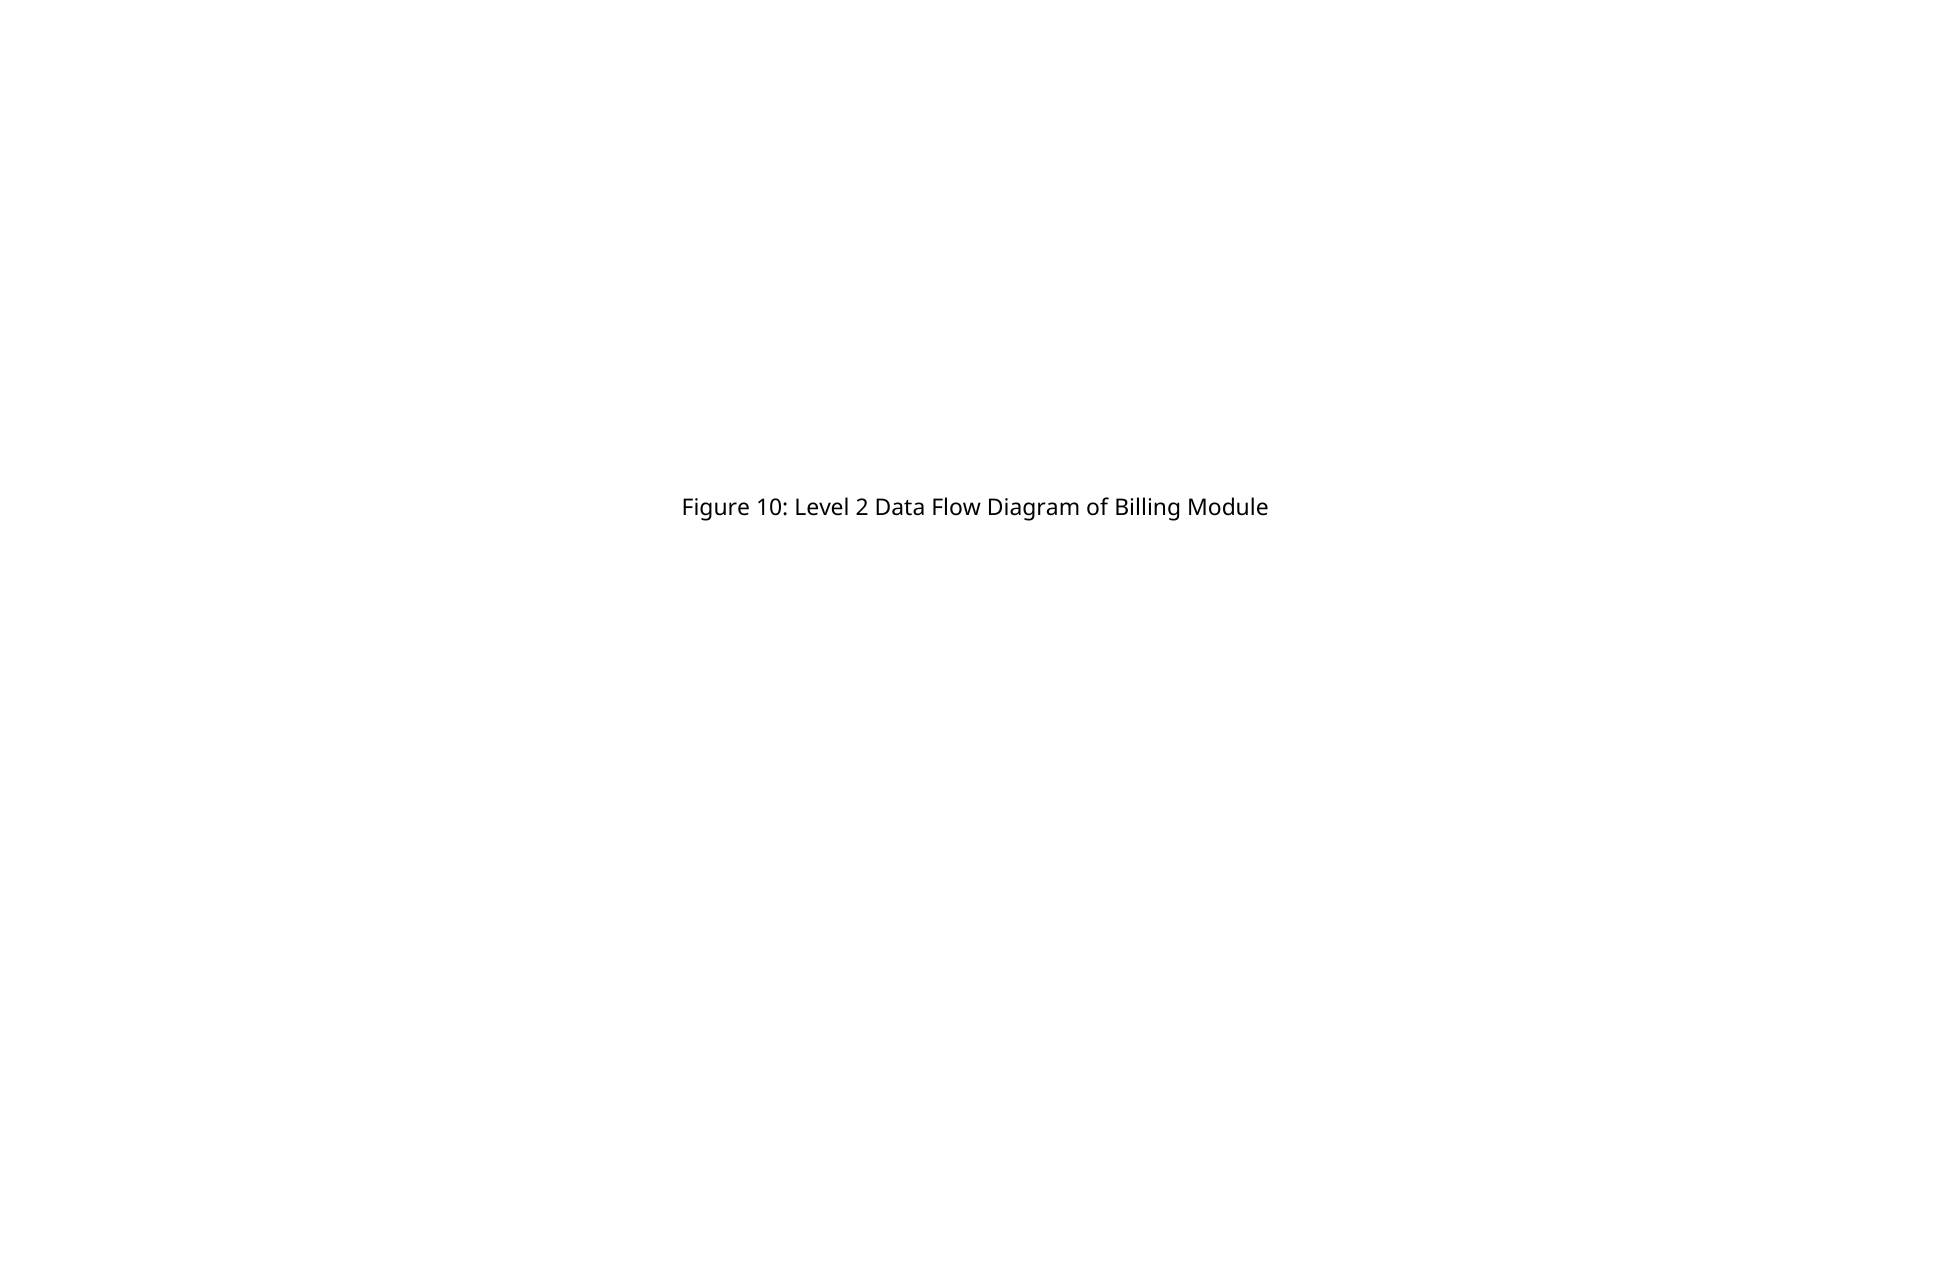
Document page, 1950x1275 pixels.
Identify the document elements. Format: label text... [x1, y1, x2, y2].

subtitle Figure 10: Level 2 Data Flow Diagram of Billing Module [150, 491, 1800, 522]
